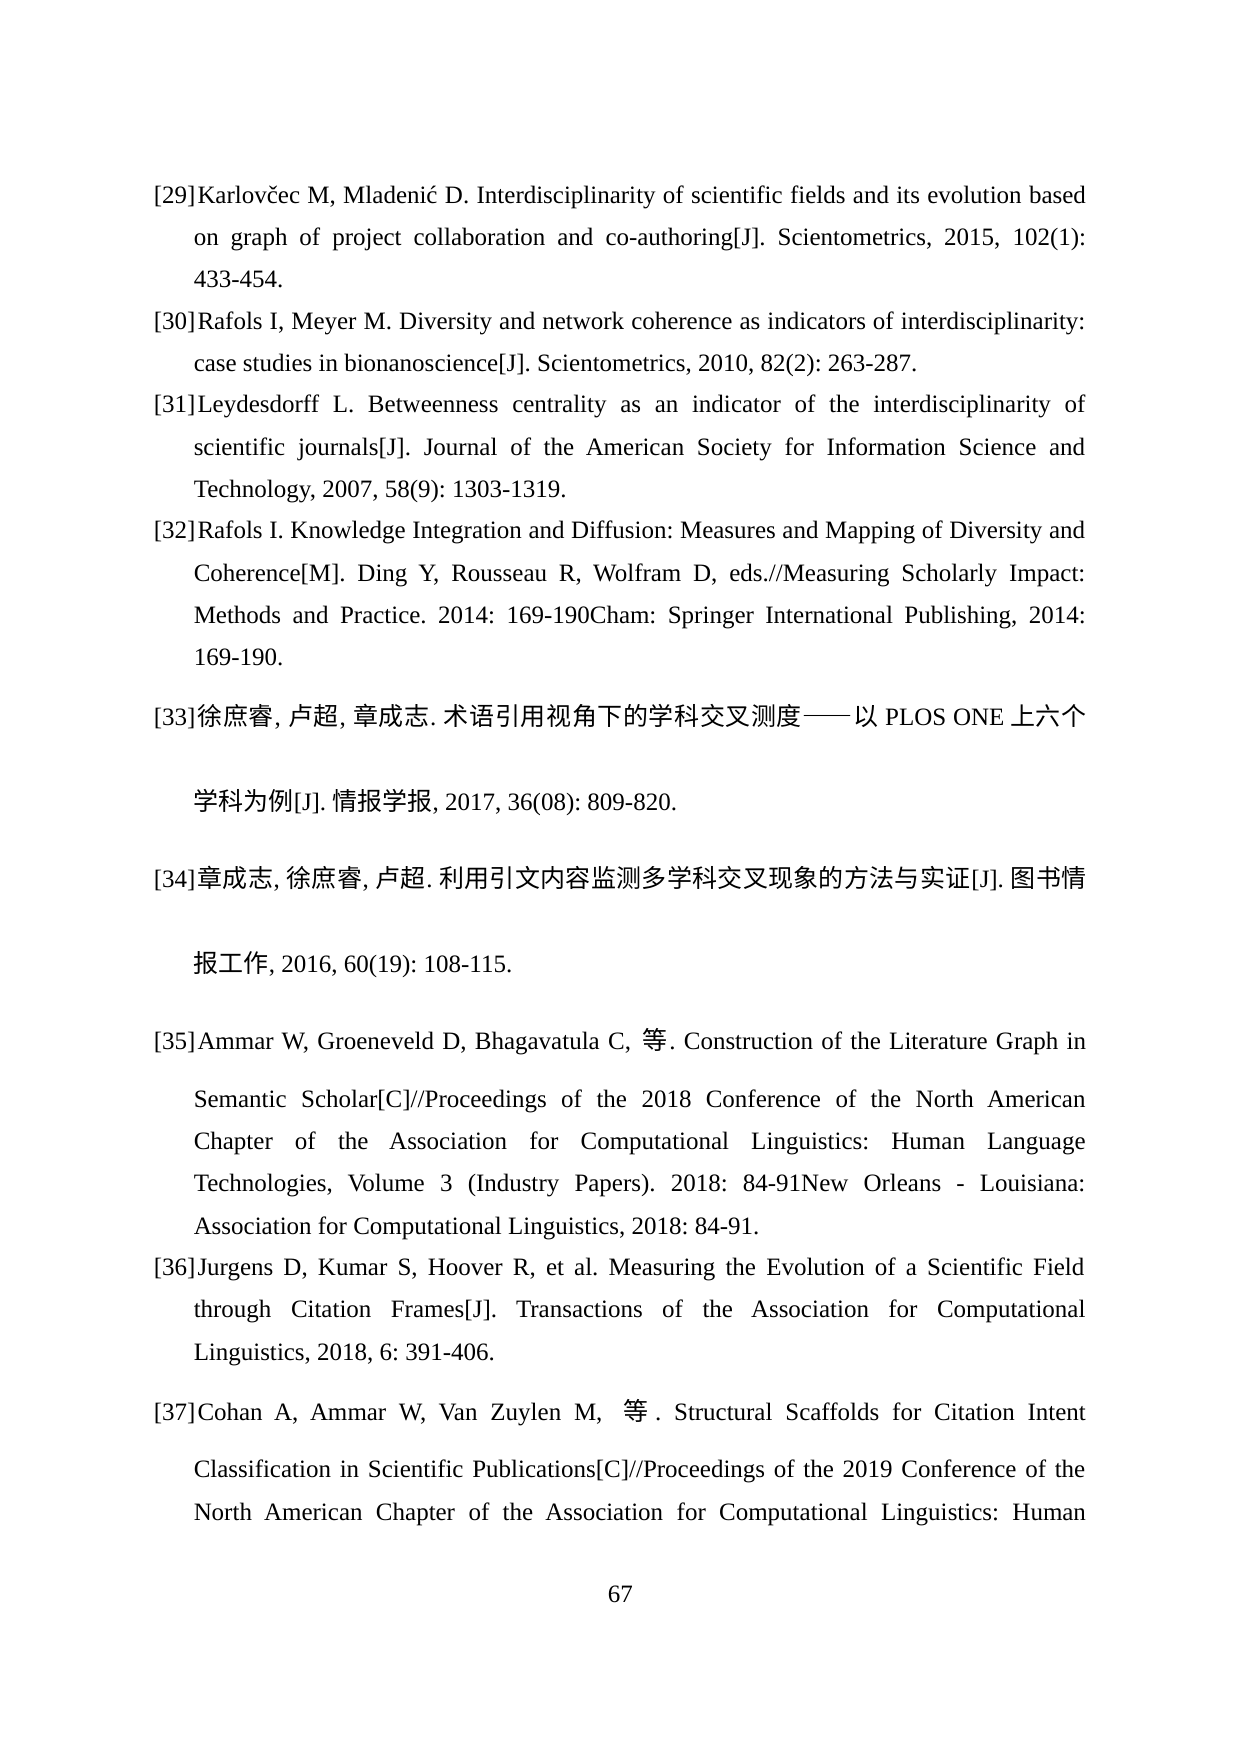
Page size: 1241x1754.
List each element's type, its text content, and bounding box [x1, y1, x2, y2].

text [34] 章成志, 徐庶睿, 卢超. 利用引文内容监测多学科交叉现象的方法与实证[J]. 图书情报工作, 2016, 60(19): 108-115. [153, 843, 1087, 996]
text [36] Jurgens D, Kumar S, Hoover R, et al. Measuring the Evolution of a Scientific Field through Citation Frames[J]. Transactions of the Association for Computational Linguistics, 2018, 6: 391-406. [153, 1249, 1087, 1368]
text [30] Rafols I, Meyer M. Diversity and network coherence as indicators of interdisciplinarity: case studies in bionanoscience[J]. Scientometrics, 2010, 82(2): 263-287. [153, 303, 1087, 379]
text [153, 1375, 1087, 1528]
text [31] Leydesdorff L. Betweenness centrality as an indicator of the interdisciplinarity of scientific journals[J]. Journal of the American Society for Information Science and Technology, 2007, 58(9): 1303-1319. [153, 387, 1087, 505]
text [32] Rafols I. Knowledge Integration and Diffusion: Measures and Mapping of Diversity and Coherence[M]. Ding Y, Rousseau R, Wolfram D, eds.//Measuring Scholarly Impact: Methods and Practice. 2014: 169-190Cham: Springer International Publishing, 2014: 169-190. [153, 513, 1087, 674]
text [29] Karlovčec M, Mladenić D. Interdisciplinarity of scientific fields and its evolution based on graph of project collaboration and co-authoring[J]. Scientometrics, 2015, 102(1): 433-454. [153, 177, 1087, 296]
text [33] 徐庶睿, 卢超, 章成志. 术语引用视角下的学科交叉测度——以PLOS ONE上六个学科为例[J]. 情报学报, 2017, 36(08): 809-820. [153, 681, 1087, 834]
text [35] Ammar W, Groeneveld D, Bhagavatula C, 等. Construction of the Literature Graph in Semantic Scholar[C]//Proceedings of the 2018 Conference of the North American Chapter of the Association for Computational Linguistics: Human Language Technologies, Volume 3 (Industry Papers). 2018: 84-91New Orleans - Louisiana: Association for Computational Linguistics, 2018: 84-91. [153, 1005, 1087, 1242]
